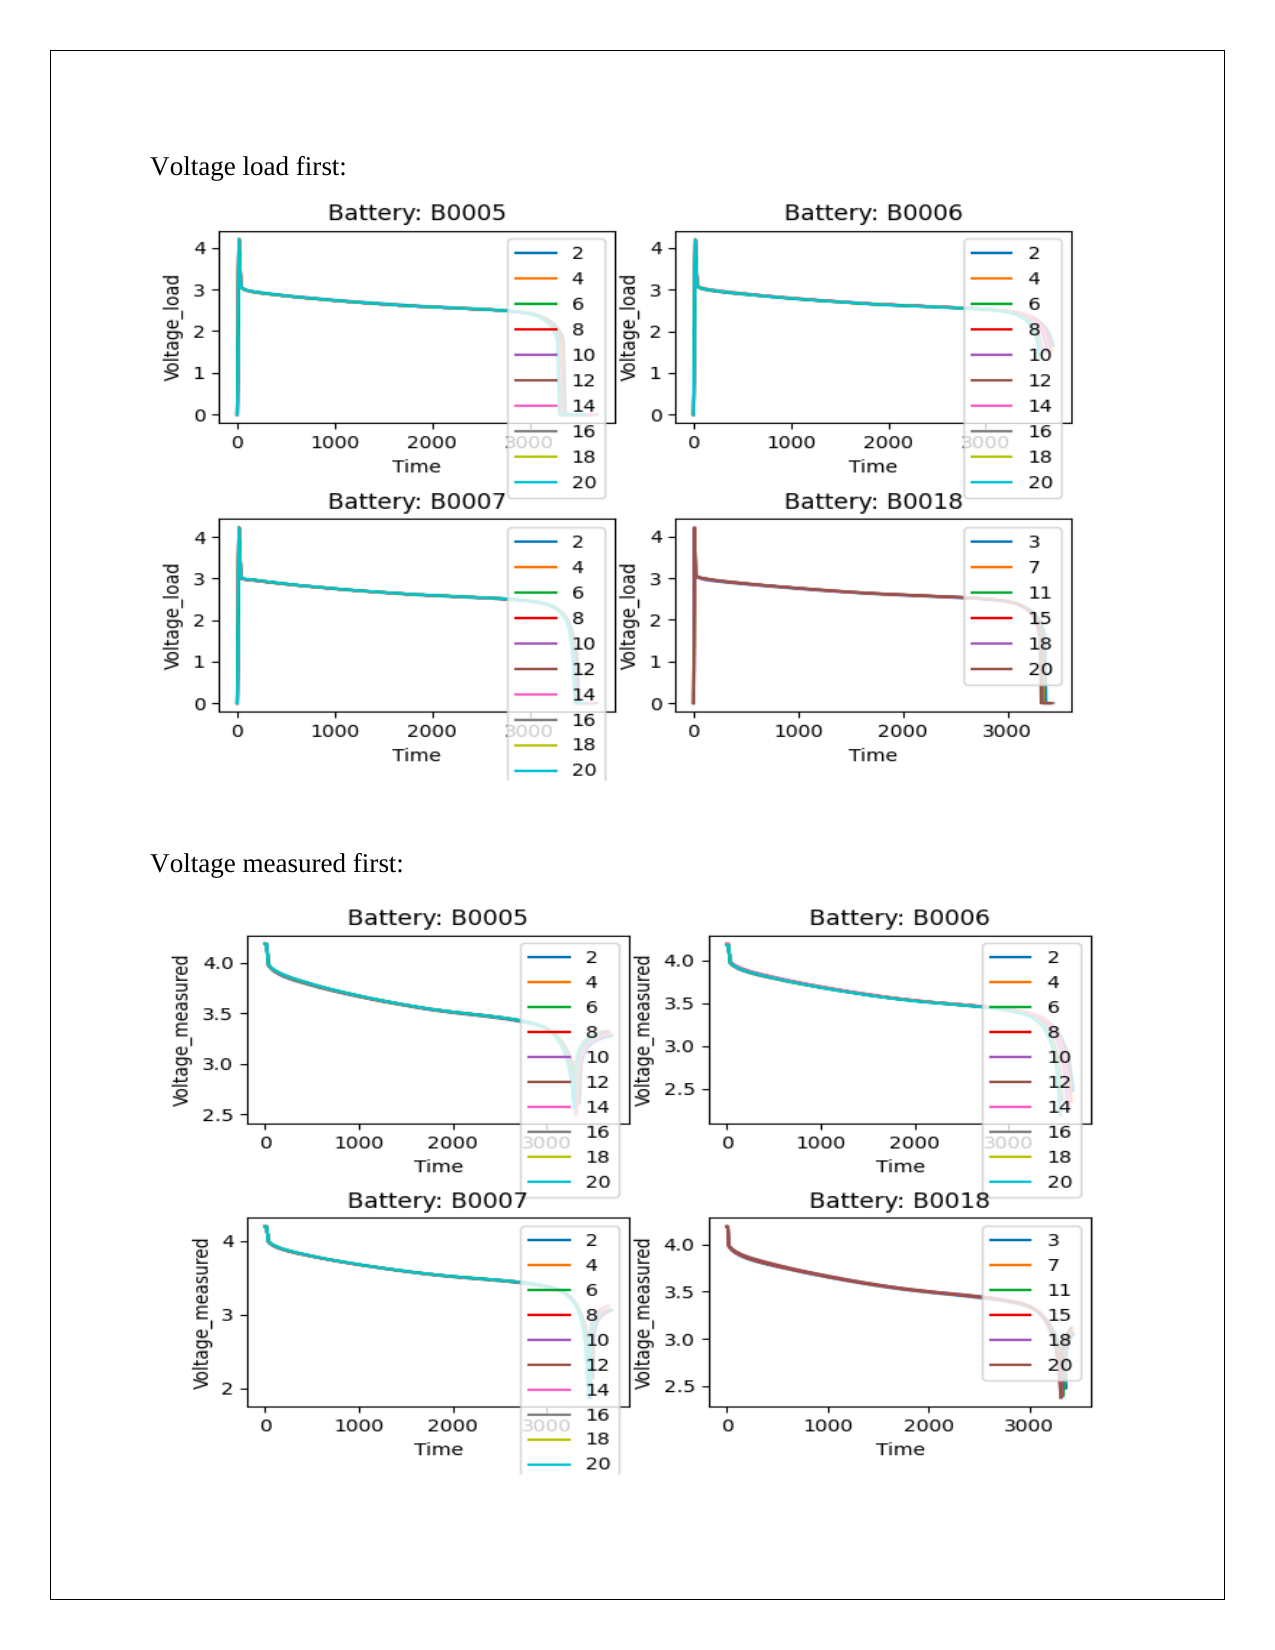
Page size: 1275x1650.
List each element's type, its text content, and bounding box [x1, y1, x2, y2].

picture [150, 196, 1125, 788]
text Voltage load first: [150, 150, 1125, 181]
text Voltage measured first: [150, 847, 1125, 878]
picture [150, 893, 1125, 1485]
